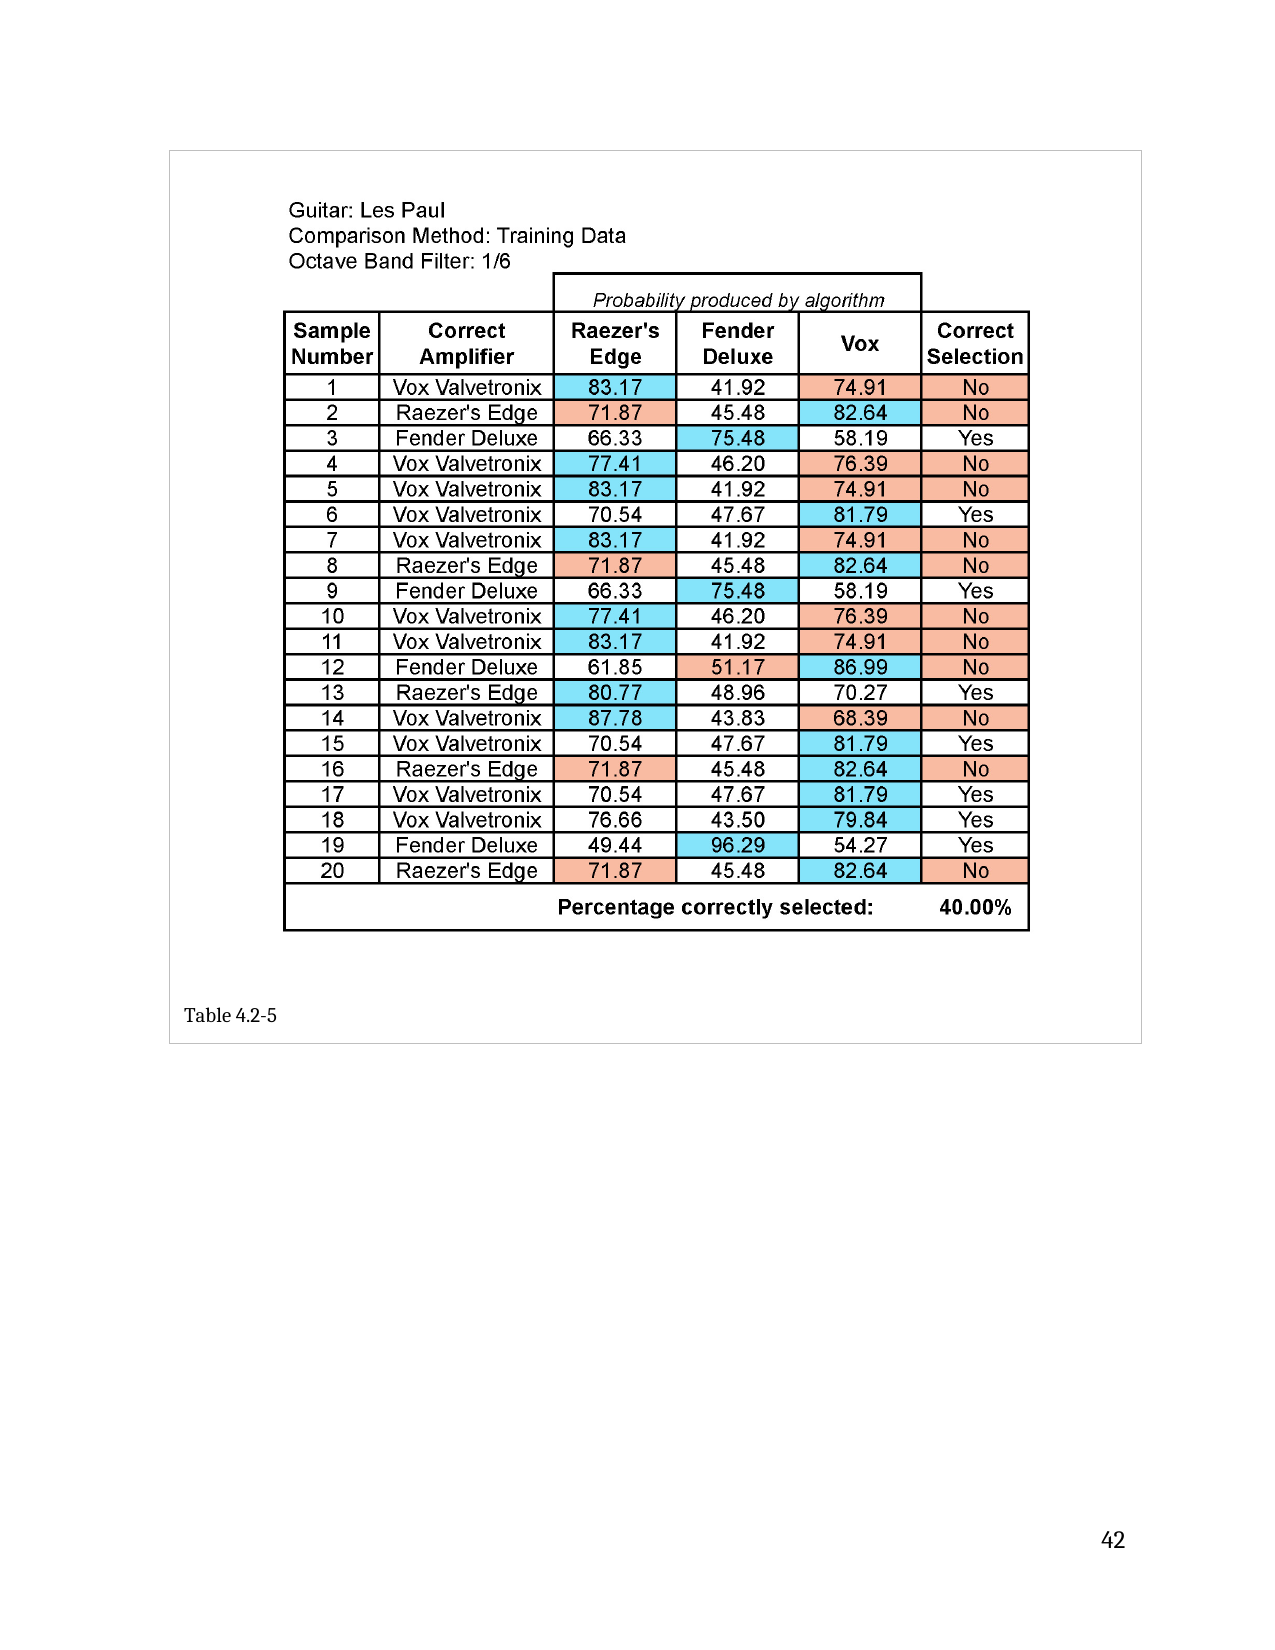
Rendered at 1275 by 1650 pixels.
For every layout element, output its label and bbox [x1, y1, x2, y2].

picture [244, 165, 1070, 975]
